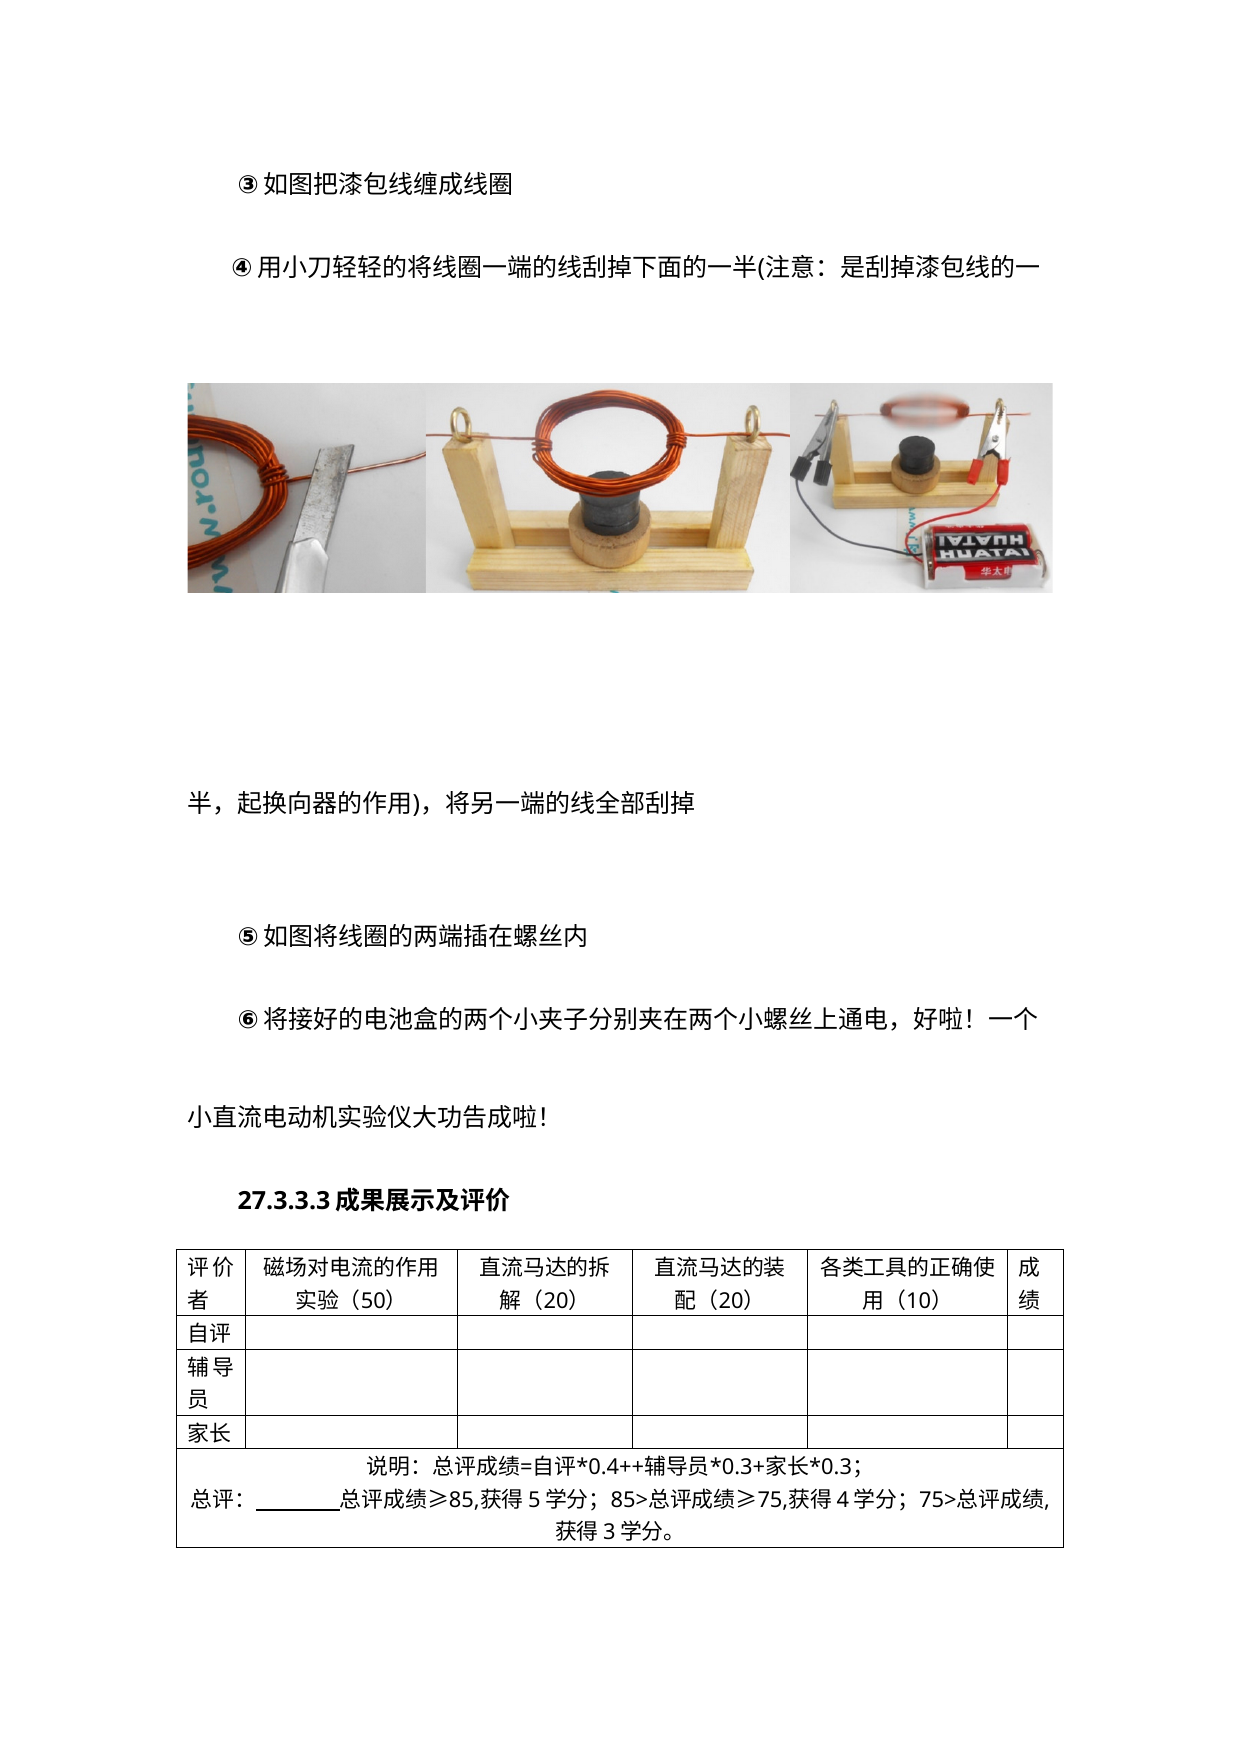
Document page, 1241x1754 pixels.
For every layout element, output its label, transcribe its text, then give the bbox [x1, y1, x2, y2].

table_cell [1008, 1316, 1063, 1348]
text ④用小刀轻轻的将线圈一端的线刮掉下面的一半(注意：是刮掉漆包线的一半，起换向器的作用)，将另一端的线全部刮掉 [187, 233, 1053, 383]
table_cell 辅导员 [177, 1350, 245, 1414]
table_cell [633, 1316, 807, 1348]
table_cell [458, 1416, 632, 1448]
table_cell [808, 1416, 1007, 1448]
text ③如图把漆包线缠成线圈 [187, 150, 1053, 215]
picture [187, 383, 1053, 593]
table_header 直流马达的装配（20） [633, 1250, 807, 1315]
text 27.3.3.3成果展示及评价 [187, 1166, 1053, 1231]
table_cell 家长 [177, 1416, 245, 1448]
table_cell [633, 1416, 807, 1448]
table_header 各类工具的正确使用（10） [808, 1250, 1007, 1315]
table_cell [246, 1416, 457, 1448]
table_header 直流马达的拆解（20） [458, 1250, 632, 1315]
table_cell [1008, 1350, 1063, 1414]
table_cell [246, 1350, 457, 1414]
table_cell [246, 1316, 457, 1348]
table_header 评价者 [177, 1250, 245, 1315]
table_header 成绩 [1008, 1250, 1063, 1315]
table_cell [458, 1316, 632, 1348]
text ④用小刀轻轻的将线圈一端的线刮掉下面的一半(注意：是刮掉漆包线的一半，起换向器的作用)，将另一端的线全部刮掉 [187, 593, 1053, 834]
table_cell 说明：总评成绩=自评*0.4++辅导员*0.3+家长*0.3； 总评： 总评成绩≥85,获得5学分；85>总评成绩≥75,获得4学分；75>总评成绩,获得3学分。 [177, 1449, 1063, 1547]
table_cell [458, 1350, 632, 1414]
table_cell [633, 1350, 807, 1414]
table_cell [808, 1316, 1007, 1348]
text ⑤如图将线圈的两端插在螺丝内 [187, 902, 1053, 967]
table_cell [1008, 1416, 1063, 1448]
table_cell [808, 1350, 1007, 1414]
table_header 磁场对电流的作用实验（50） [246, 1250, 457, 1315]
table_cell 自评 [177, 1316, 245, 1348]
text ⑥将接好的电池盒的两个小夹子分别夹在两个小螺丝上通电，好啦！一个小直流电动机实验仪大功告成啦！ [187, 985, 1053, 1148]
